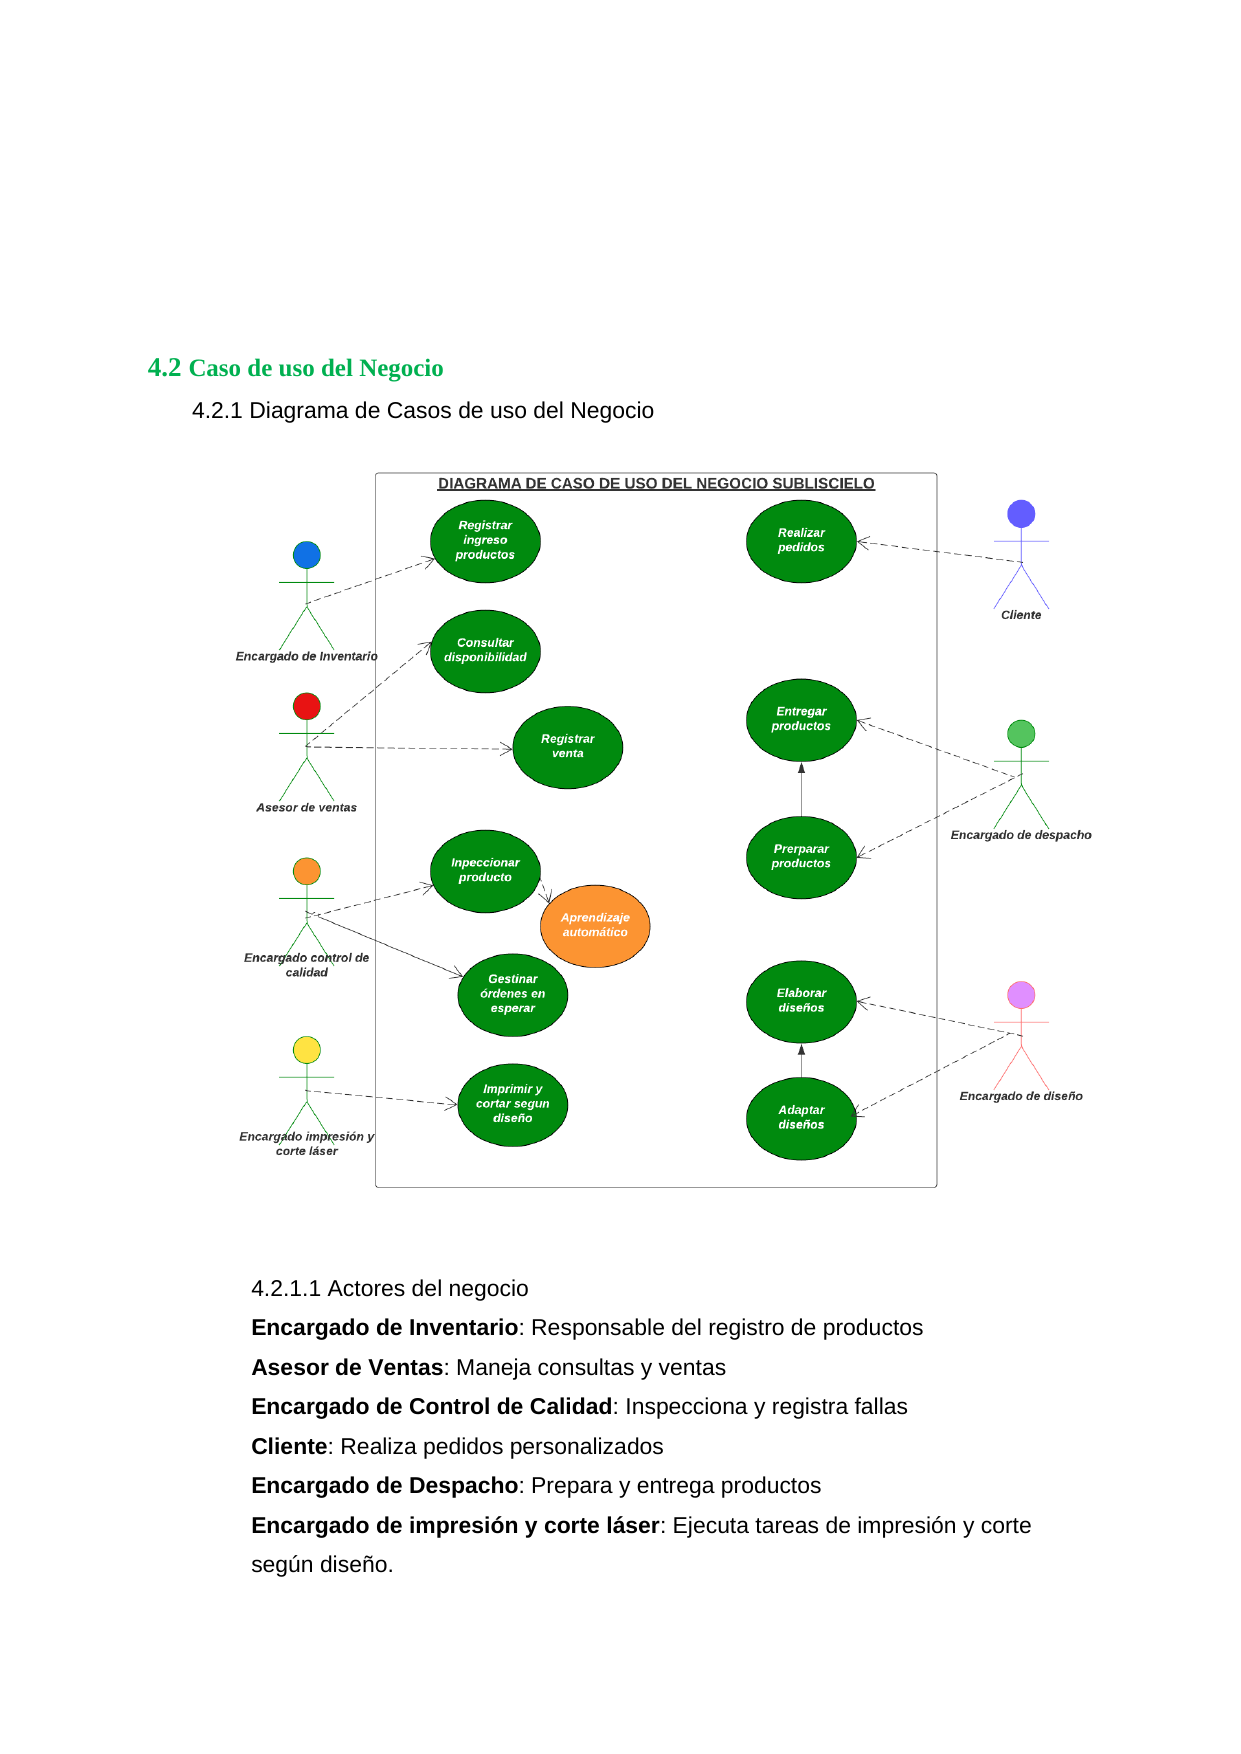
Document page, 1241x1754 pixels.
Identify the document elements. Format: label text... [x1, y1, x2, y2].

text Cliente: Realiza pedidos personalizados [251, 1433, 1090, 1459]
subtitle 4.2 Caso de uso del Negocio [148, 351, 1090, 382]
text Encargado de Control de Calidad: Inspecciona y registra fallas [251, 1393, 1090, 1420]
text 4.2.1 Diagrama de Casos de uso del Negocio [192, 397, 1090, 424]
text Encargado de impresión y corte láser: Ejecuta tareas de impresión y corte según diseño. [251, 1512, 1090, 1578]
picture [191, 436, 1135, 1223]
text Encargado de Despacho: Prepara y entrega productos [251, 1472, 1090, 1499]
text Asesor de Ventas: Maneja consultas y ventas [251, 1354, 1090, 1380]
text 4.2.1.1 Actores del negocio [251, 1275, 1090, 1301]
text Encargado de Inventario: Responsable del registro de productos [251, 1314, 1090, 1341]
